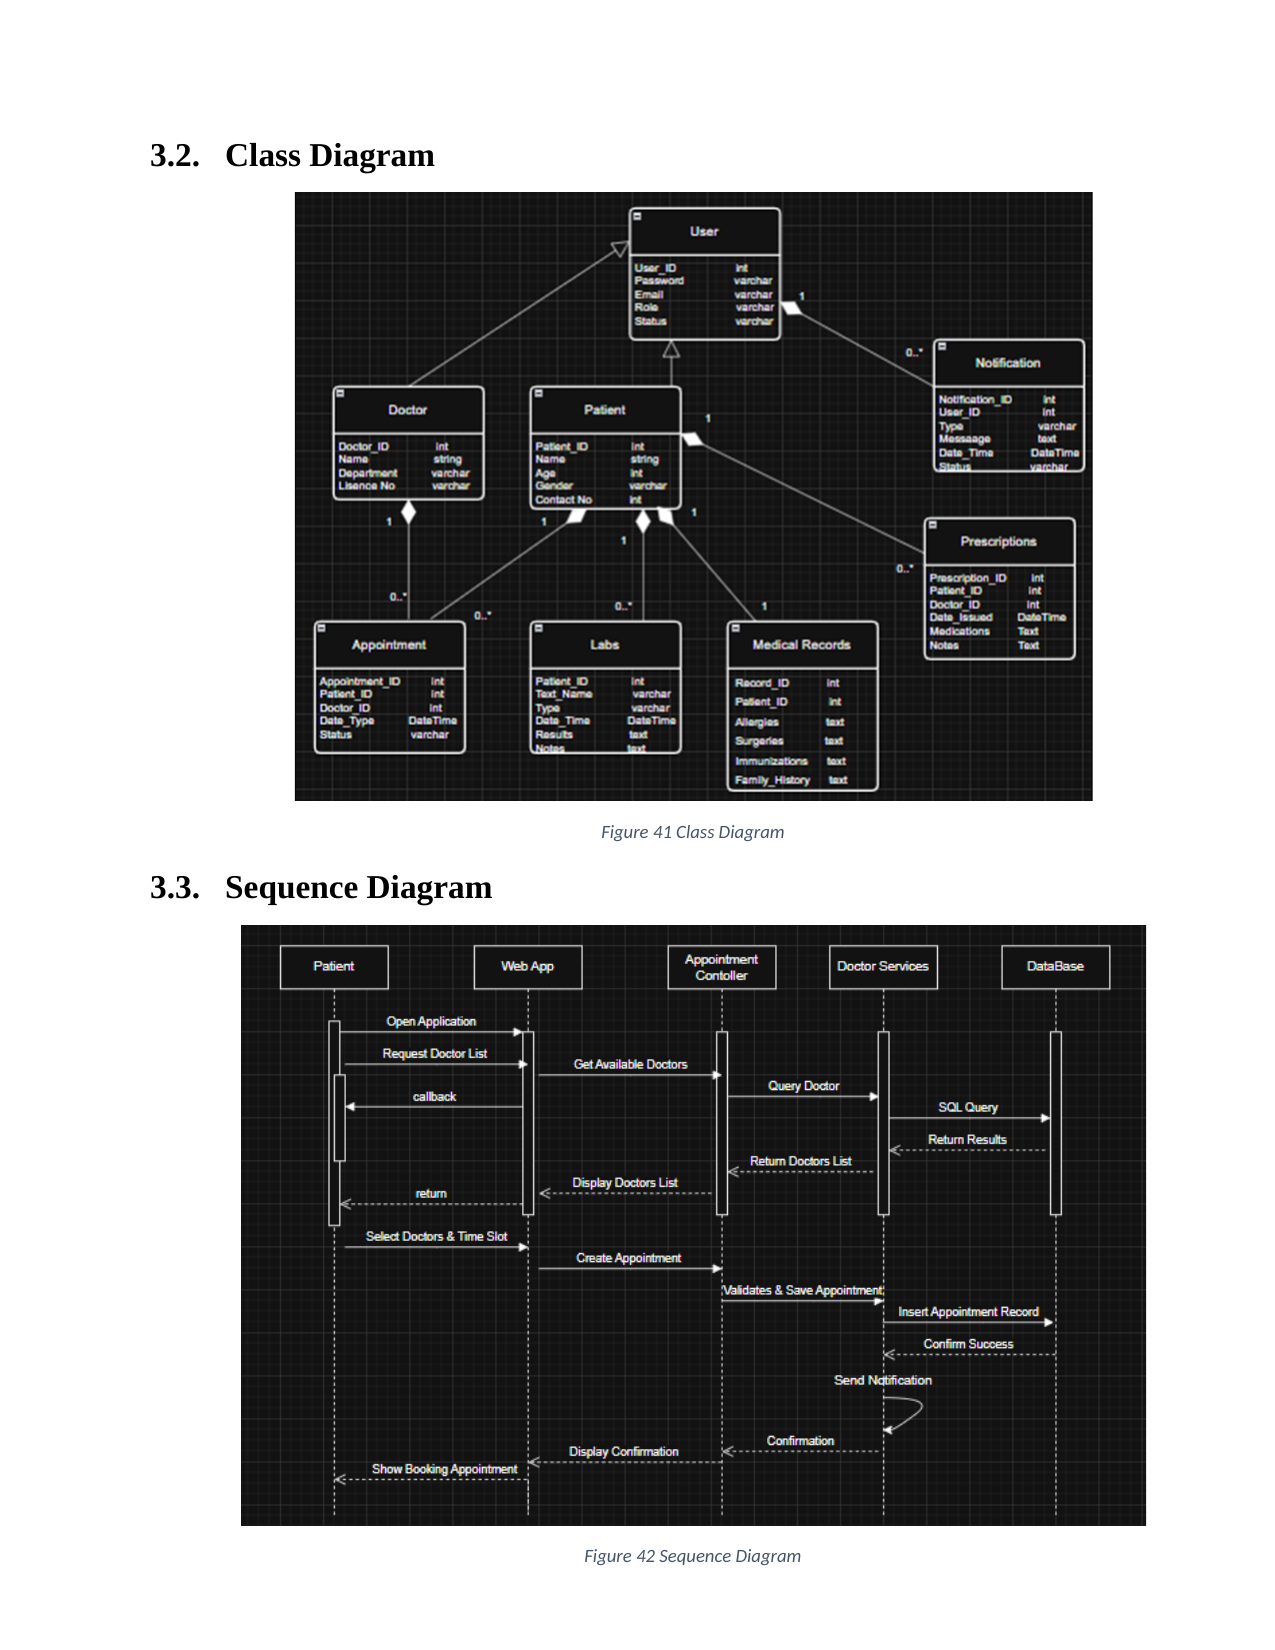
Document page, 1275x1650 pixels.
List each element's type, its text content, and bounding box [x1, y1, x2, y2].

subtitle Sequence Diagram [150, 868, 1275, 906]
picture [241, 925, 1147, 1526]
subtitle Class Diagram [150, 135, 1275, 174]
text Figure 41 Class Diagram [112, 820, 1275, 843]
picture [294, 192, 1093, 801]
text Figure 42 Sequence Diagram [112, 1545, 1275, 1568]
